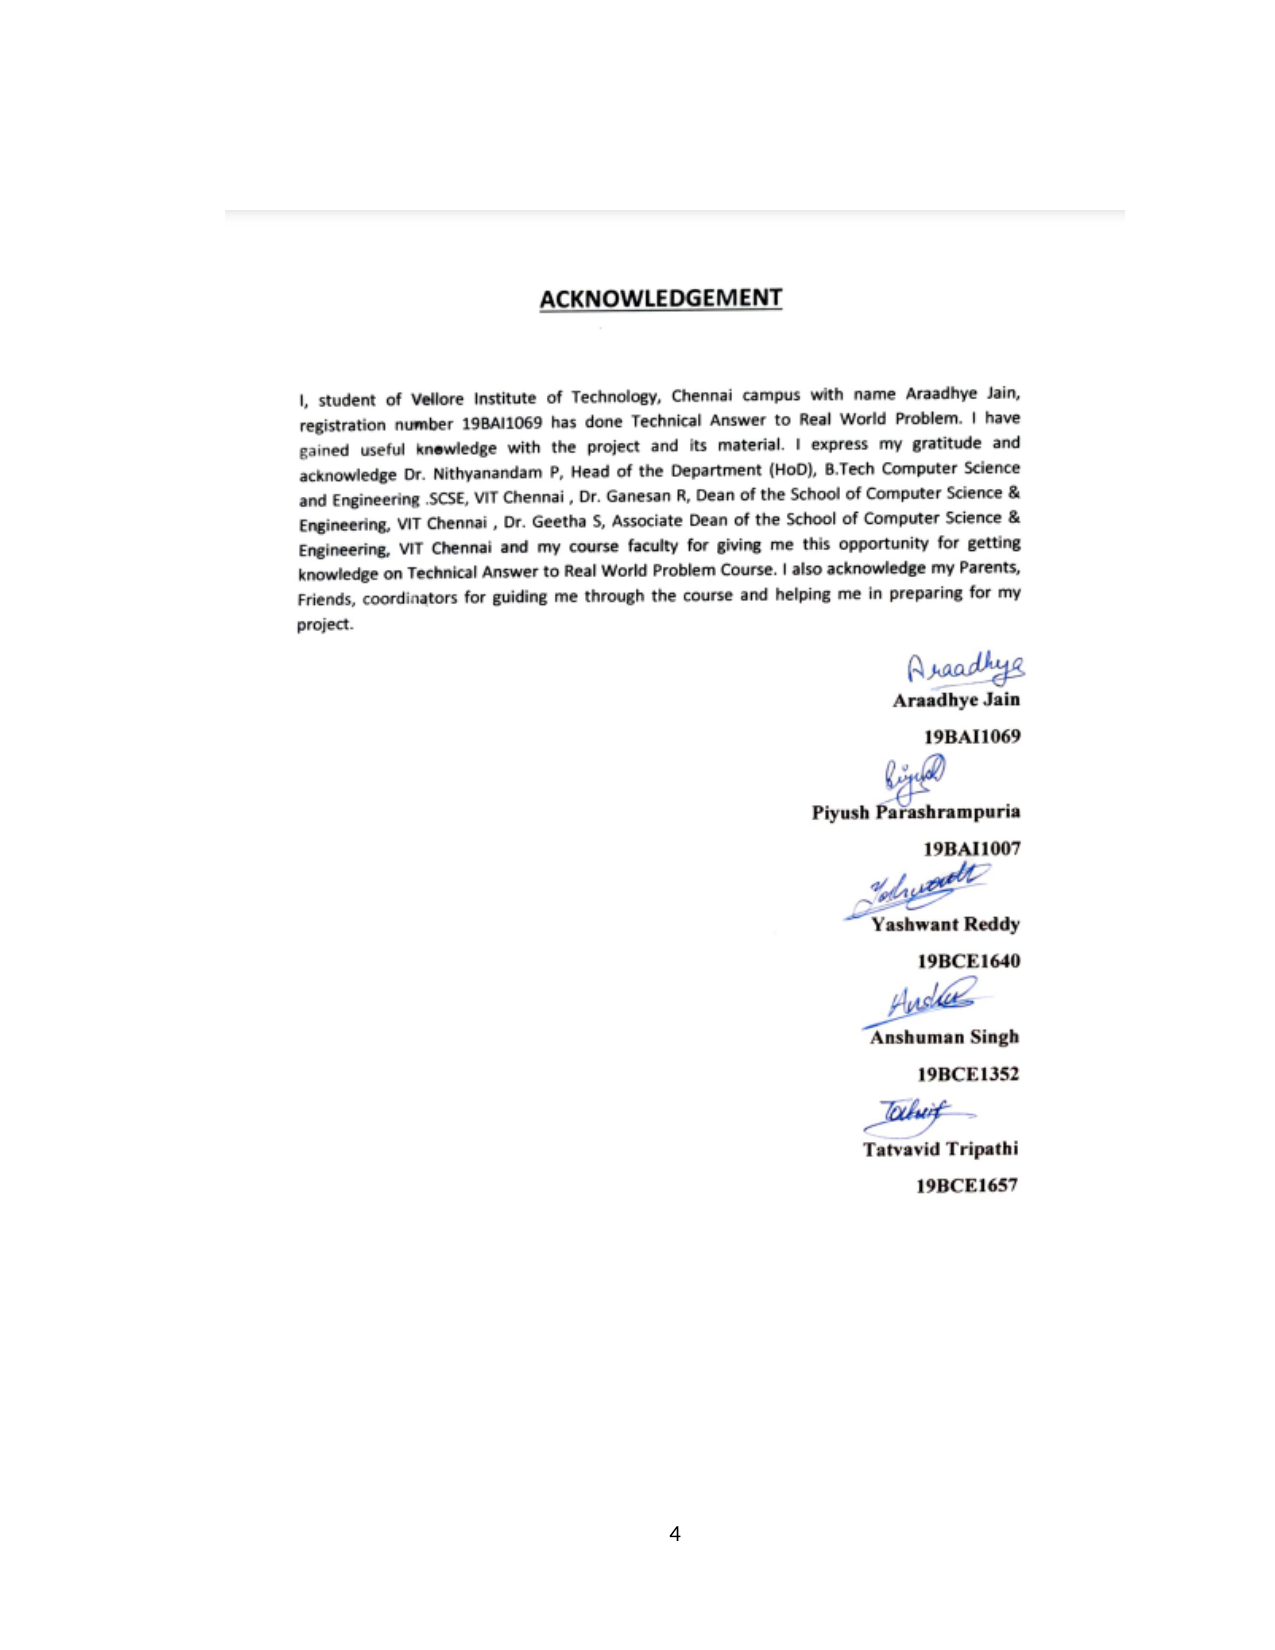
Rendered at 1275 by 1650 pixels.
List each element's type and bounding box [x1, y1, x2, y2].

picture [225, 210, 1125, 1338]
